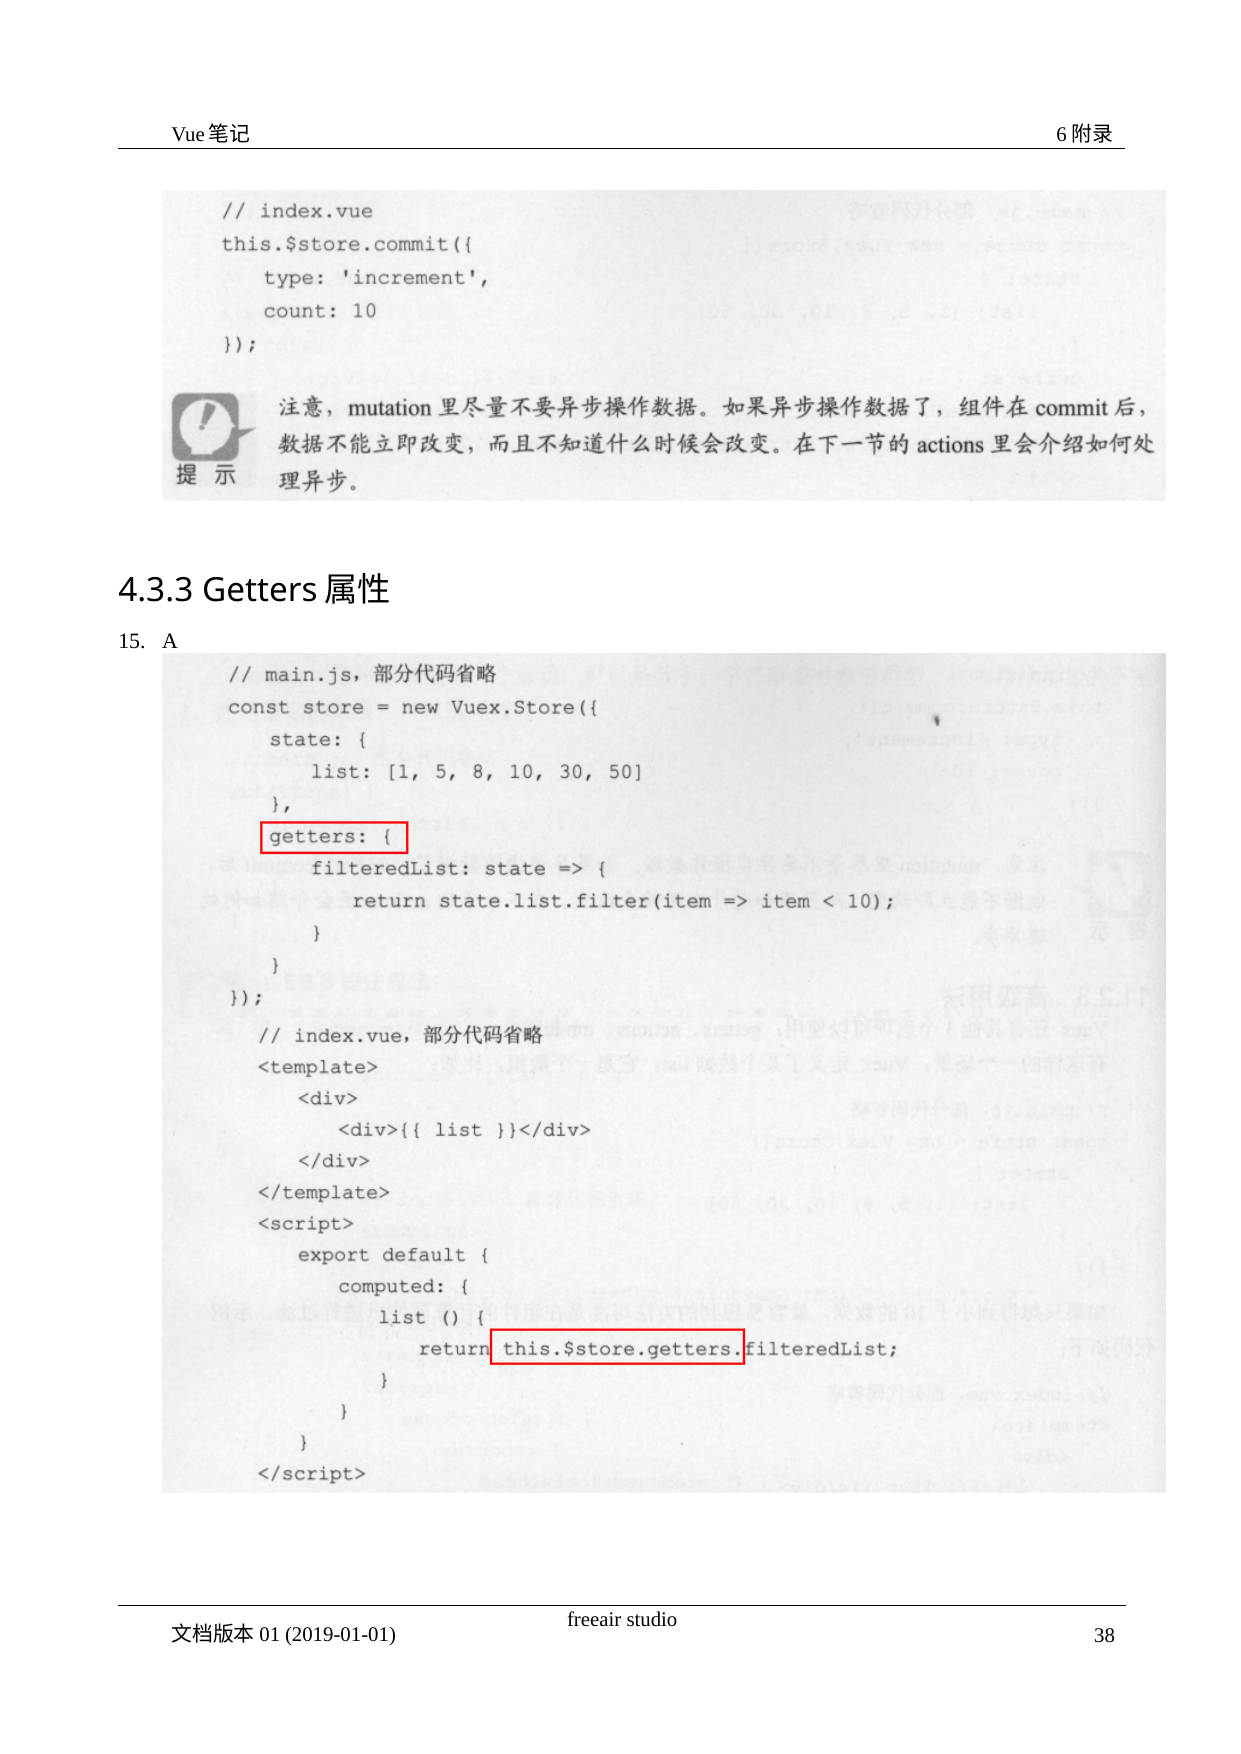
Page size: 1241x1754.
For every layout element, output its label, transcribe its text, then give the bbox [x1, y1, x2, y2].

list A [118, 612, 1122, 653]
picture [161, 190, 1166, 501]
picture [161, 653, 1166, 1493]
subtitle Getters属性 [118, 563, 1122, 612]
